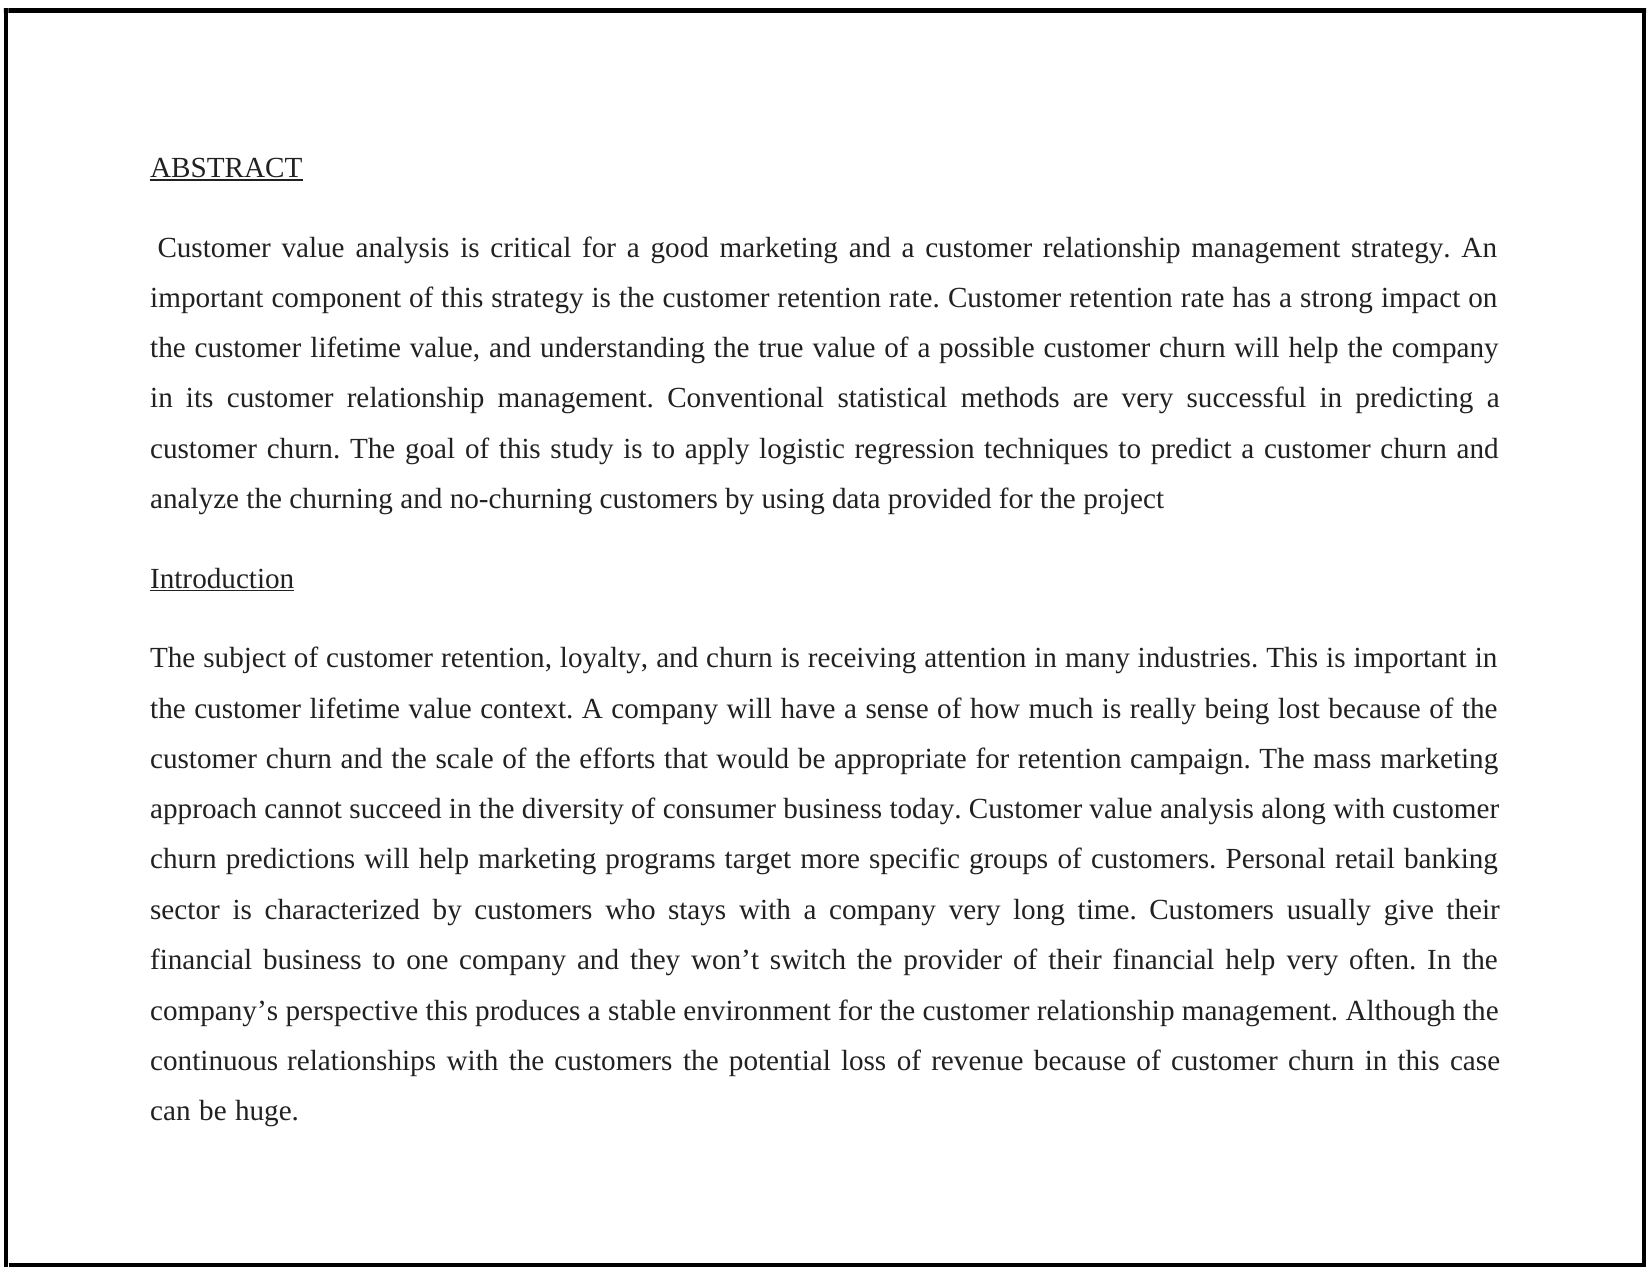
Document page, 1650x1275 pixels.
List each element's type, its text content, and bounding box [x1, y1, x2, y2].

text Introduction [150, 561, 1592, 594]
text ABSTRACT [150, 150, 1592, 184]
text Customer value analysis is critical for a good marketing and a customer relationship management strategy. An important component of this strategy is the customer retention rate. Customer retention rate has a strong impact on the customer lifetime value, and understanding the true value of a possible customer churn will help the company in its customer relationship management. Conventional statistical methods are very successful in predicting a customer churn. The goal of this study is to apply logistic regression techniques to predict a customer churn and analyze the churning and no-churning customers by using data provided for the project [150, 230, 1500, 515]
text The subject of customer retention, loyalty, and churn is receiving attention in many industries. This is important in the customer lifetime value context. A company will have a sense of how much is really being lost because of the customer churn and the scale of the efforts that would be appropriate for retention campaign. The mass marketing approach cannot succeed in the diversity of consumer business today. Customer value analysis along with customer churn predictions will help marketing programs target more specific groups of customers. Personal retail banking sector is characterized by customers who stays with a company very long time. Customers usually give their financial business to one company and they won’t switch the provider of their financial help very often. In the company’s perspective this produces a stable environment for the customer relationship management. Although the continuous relationships with the customers the potential loss of revenue because of customer churn in this case can be huge. [150, 640, 1500, 1127]
